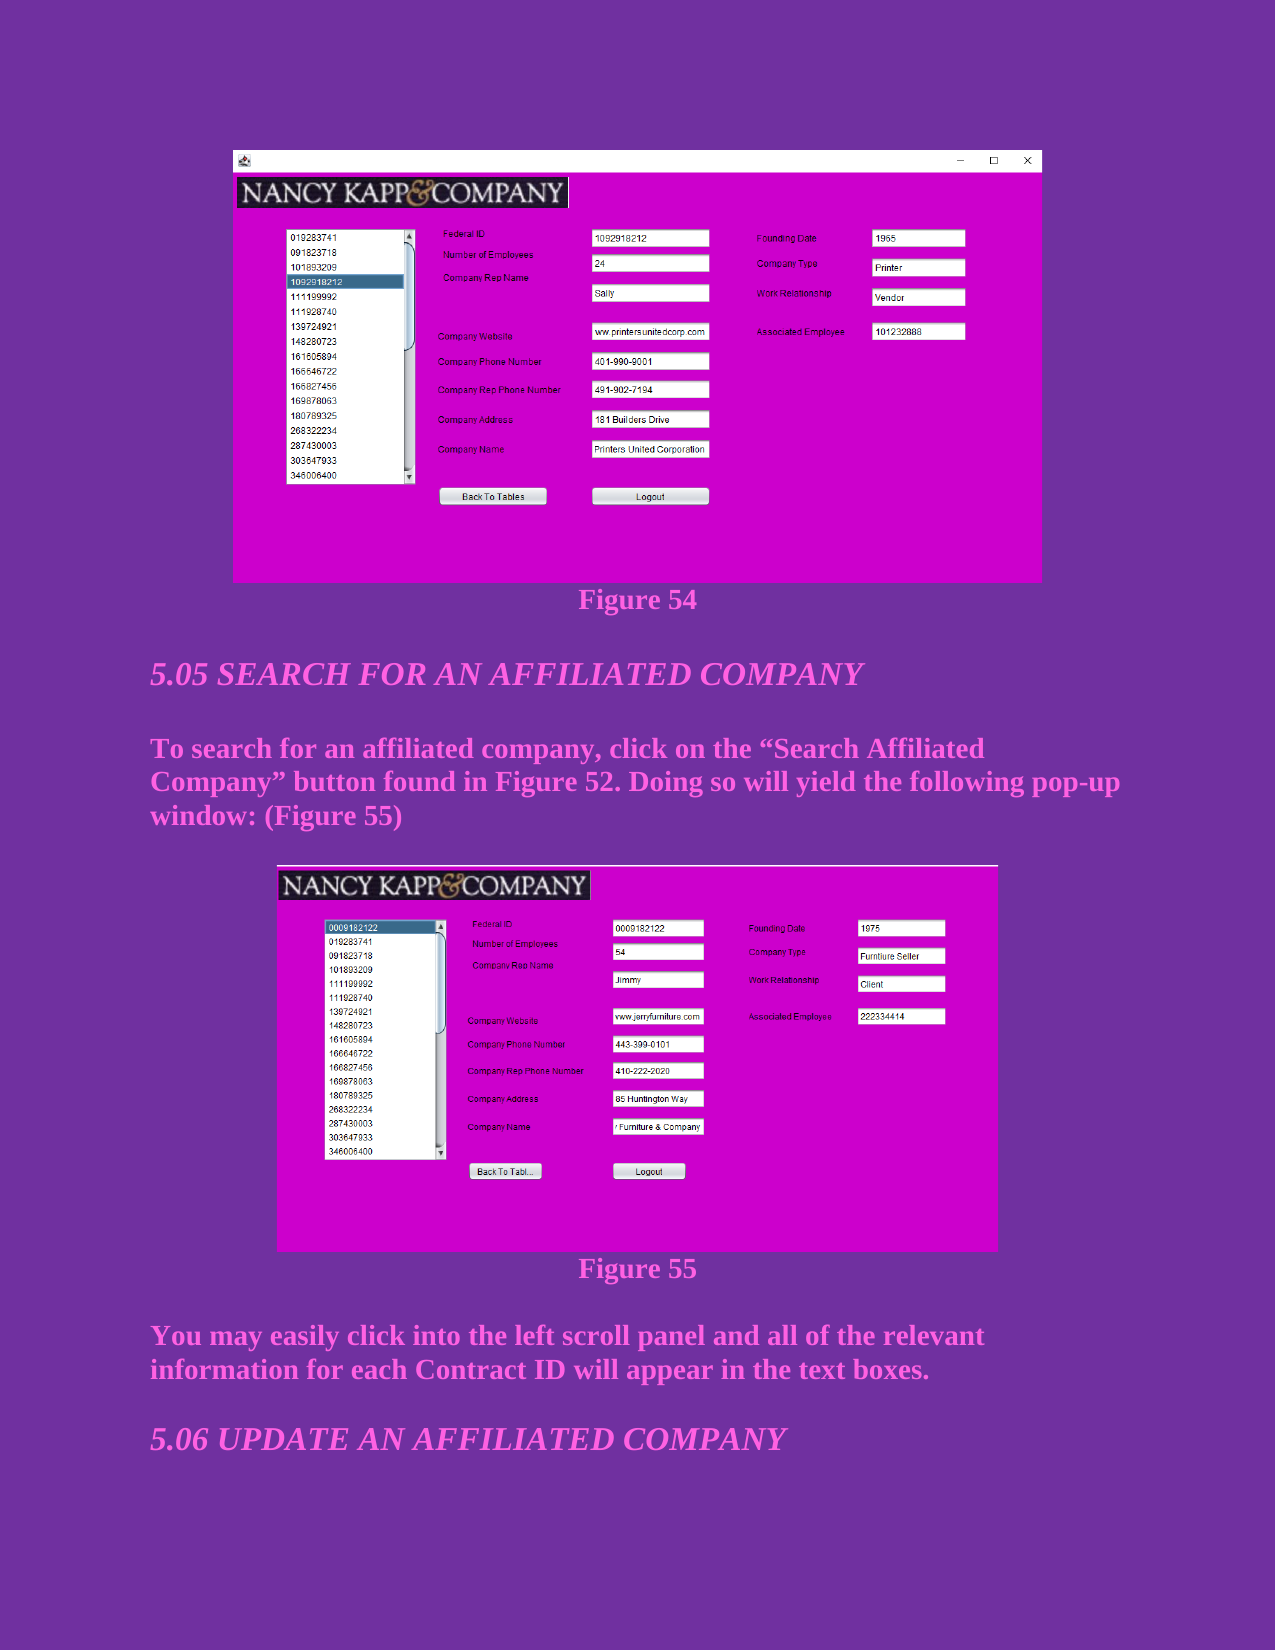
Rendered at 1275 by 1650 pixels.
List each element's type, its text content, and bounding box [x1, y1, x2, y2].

text To search for an affiliated company, click on the “Search Affiliated Company” button found in Figure 52. Doing so will yield the following pop-up window: (Figure 55) [150, 731, 1125, 831]
text Figure 55 [150, 1251, 1125, 1285]
text 5.05 SEARCH FOR AN AFFILIATED COMPANY [150, 654, 1125, 692]
text Figure 54 [150, 582, 1125, 616]
picture [276, 865, 999, 1252]
picture [233, 150, 1043, 583]
text You may easily click into the left scroll panel and all of the relevant information for each Contract ID will appear in the text boxes. [150, 1318, 1125, 1385]
text 5.06 UPDATE AN AFFILIATED COMPANY [150, 1419, 1125, 1457]
